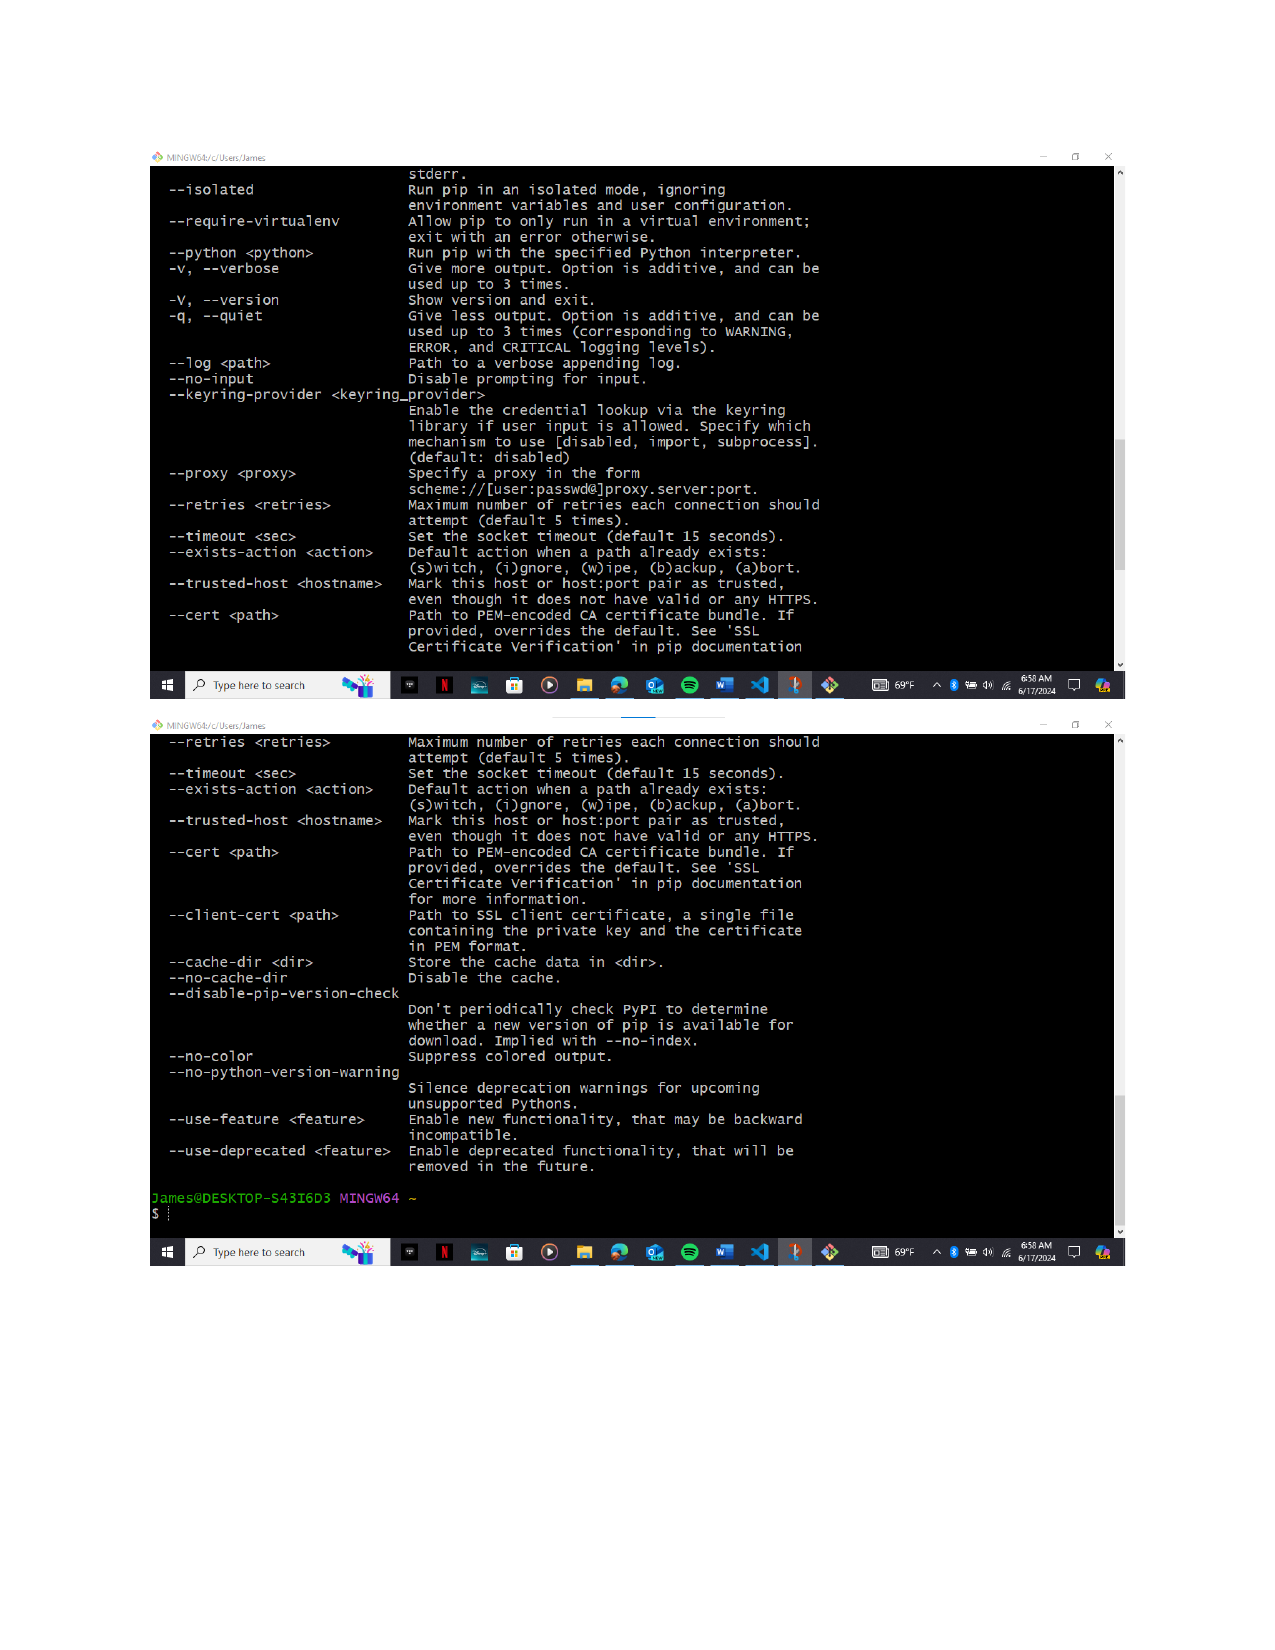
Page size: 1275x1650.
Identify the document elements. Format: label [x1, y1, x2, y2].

picture [150, 150, 1125, 699]
picture [150, 717, 1125, 1266]
